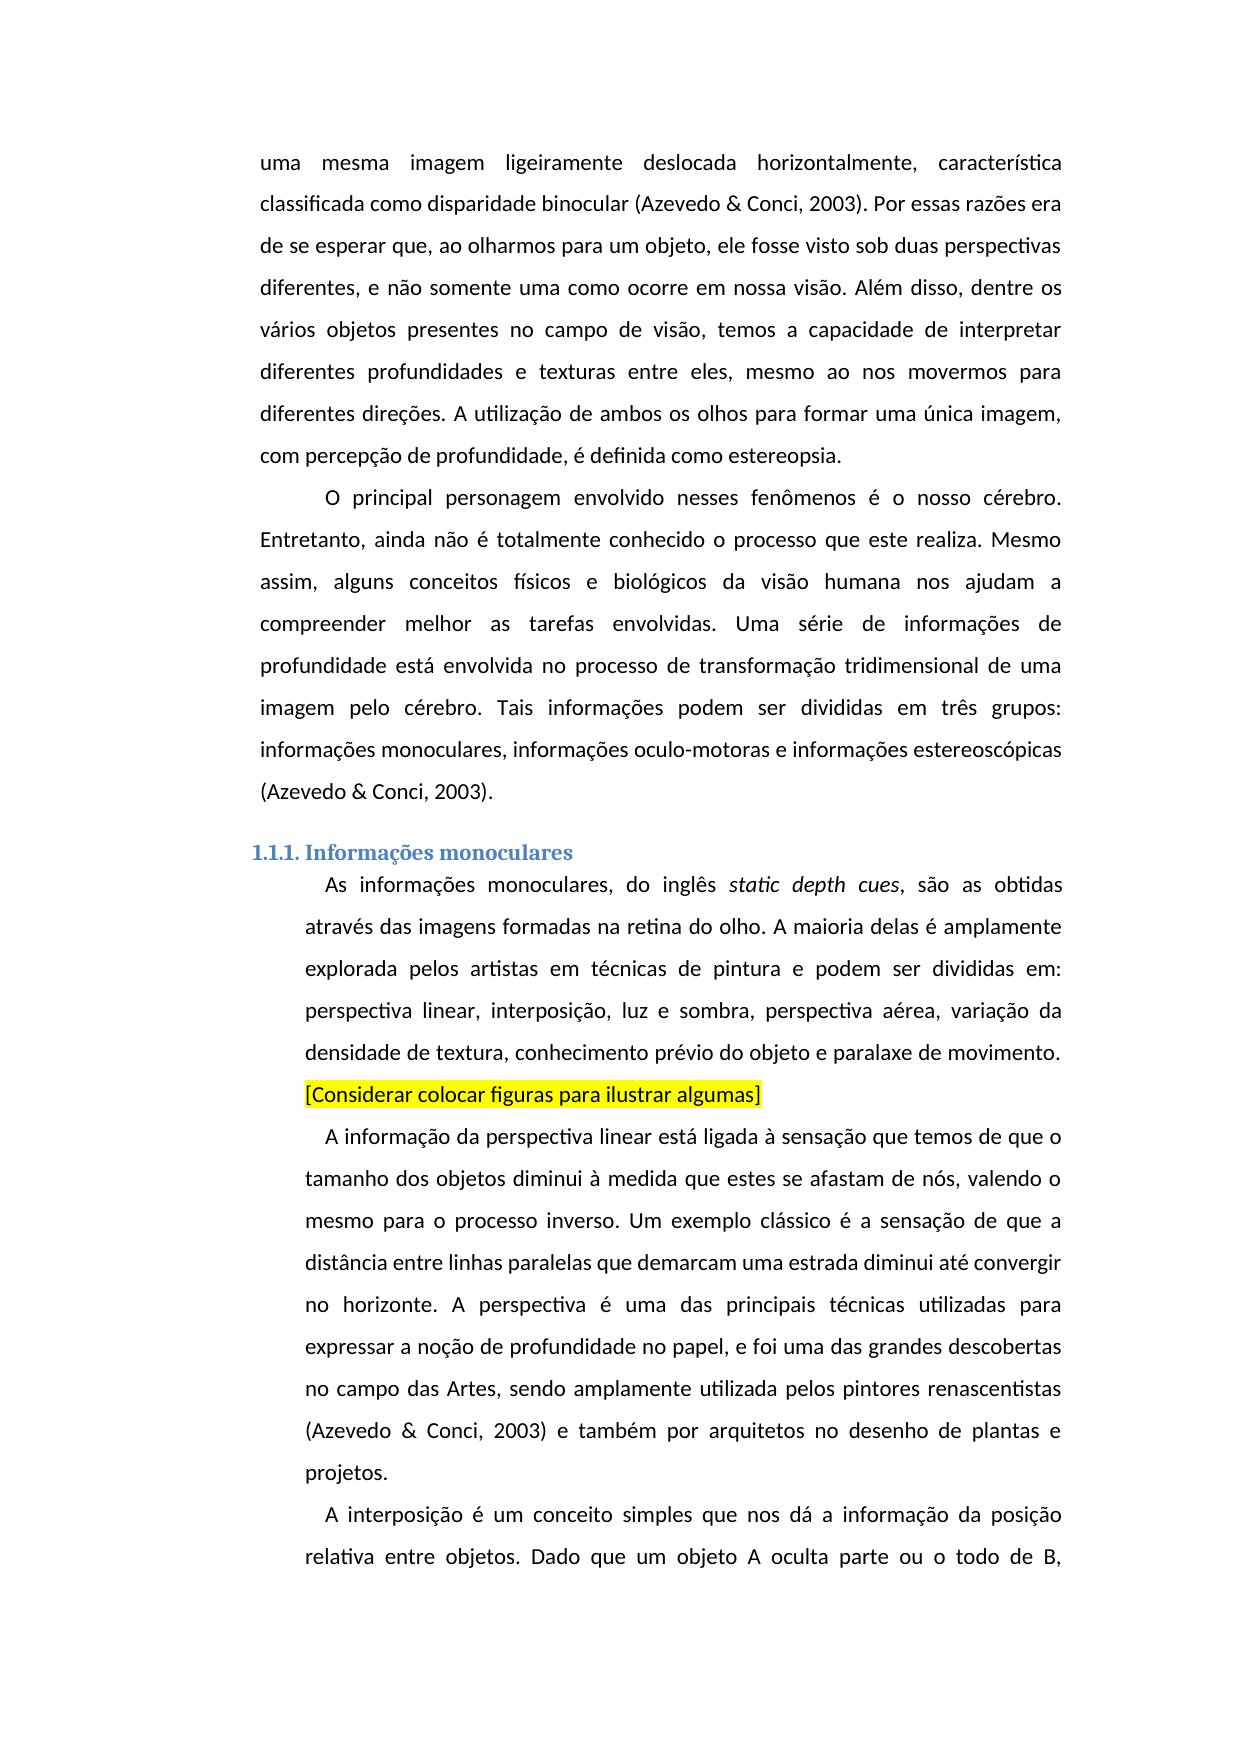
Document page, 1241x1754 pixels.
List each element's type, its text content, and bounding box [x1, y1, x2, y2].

list As informações monoculares, do inglês static depth cues, são as obtidas através das imagens formadas na retina do olho. A maioria delas é amplamente explorada pelos artistas em técnicas de pintura e podem ser divididas em: perspectiva linear, interposição, luz e sombra, perspectiva aérea, variação da densidade de textura, conhecimento prévio do objeto e paralaxe de movimento. [Considerar colocar figuras para ilustrar algumas] [305, 870, 1063, 1108]
list A informação da perspectiva linear está ligada à sensação que temos de que o tamanho dos objetos diminui à medida que estes se afastam de nós, valendo o mesmo para o processo inverso. Um exemplo clássico é a sensação de que a distância entre linhas paralelas que demarcam uma estrada diminui até convergir no horizonte. A perspectiva é uma das principais técnicas utilizadas para expressar a noção de profundidade no papel, e foi uma das grandes descobertas no campo das Artes, sendo amplamente utilizada pelos pintores renascentistas (Azevedo & Conci, 2003) e também por arquitetos no desenho de plantas e projetos. [305, 1122, 1063, 1486]
list O principal personagem envolvido nesses fenômenos é o nosso cérebro. Entretanto, ainda não é totalmente conhecido o processo que este realiza. Mesmo assim, alguns conceitos físicos e biológicos da visão humana nos ajudam a compreender melhor as tarefas envolvidas. Uma série de informações de profundidade está envolvida no processo de transformação tridimensional de uma imagem pelo cérebro. Tais informações podem ser divididas em três grupos: informações monoculares, informações oculo-motoras e informações estereoscópicas (Azevedo & Conci, 2003). [260, 483, 1063, 805]
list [260, 148, 1063, 469]
subtitle Informações monoculares [252, 840, 1063, 866]
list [305, 1500, 1063, 1570]
